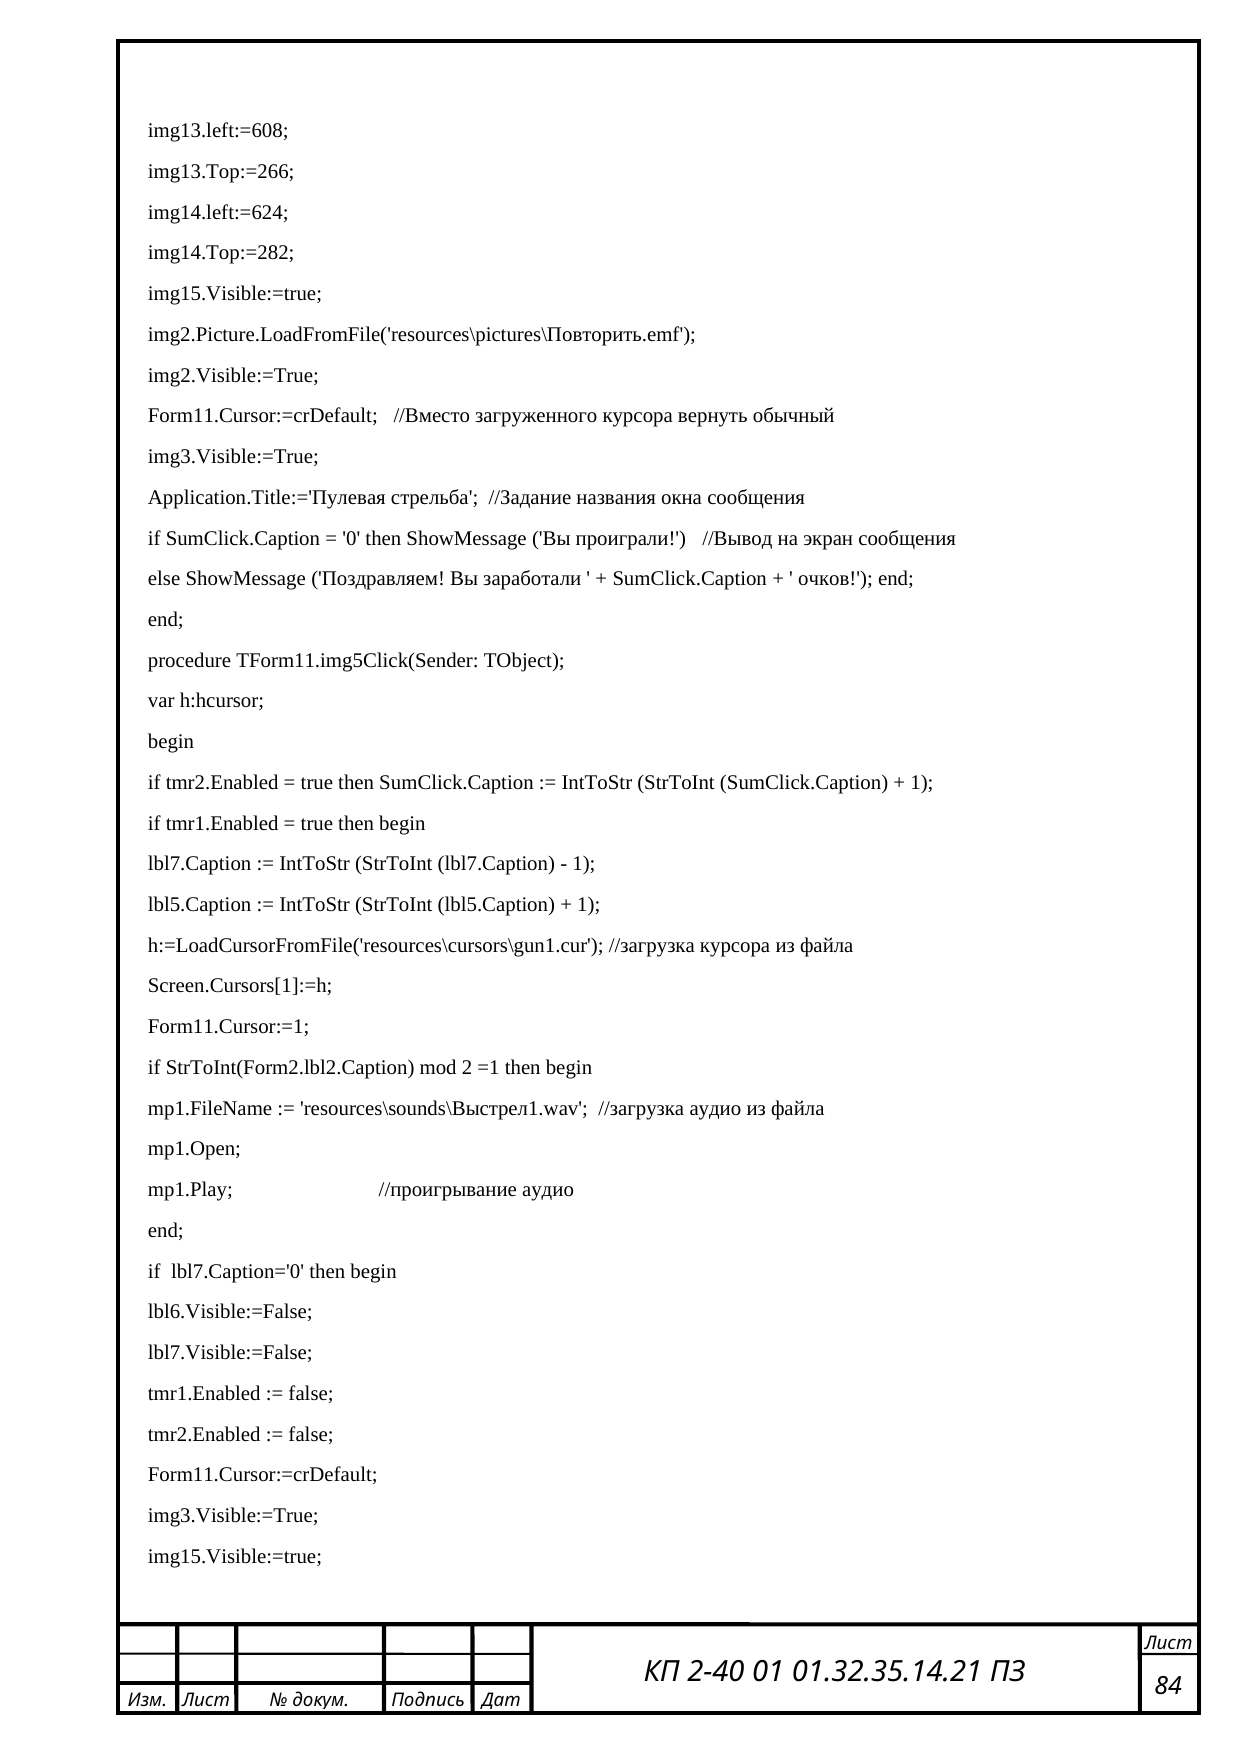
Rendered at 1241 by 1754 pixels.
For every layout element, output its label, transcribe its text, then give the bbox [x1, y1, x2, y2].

text if tmr1.Enabled = true then begin [148, 811, 1181, 834]
text Form11.Cursor:=crDefault; //Вместо загруженного курсора вернуть обычный [148, 403, 1181, 427]
text img3.Visible:=True; [148, 444, 1181, 468]
text if SumClick.Caption = '0' then ShowMessage ('Вы проиграли!') //Вывод на экран сообщения [148, 525, 1181, 549]
text img13.left:=608; [148, 118, 1181, 142]
text Form11.Cursor:=1; [148, 1014, 1181, 1038]
text if lbl7.Caption='0' then begin [148, 1258, 1181, 1283]
text Screen.Cursors[1]:=h; [148, 973, 1181, 997]
text mp1.Open; [148, 1136, 1181, 1160]
text img2.Visible:=True; [148, 362, 1181, 387]
text lbl5.Caption := IntToStr (StrToInt (lbl5.Caption) + 1); [148, 892, 1181, 916]
text tmr1.Enabled := false; [148, 1381, 1181, 1405]
text img13.Top:=266; [148, 159, 1181, 183]
text if StrToInt(Form2.lbl2.Caption) mod 2 =1 then begin [148, 1055, 1181, 1079]
text lbl7.Visible:=False; [148, 1340, 1181, 1364]
text end; [148, 607, 1181, 631]
text img14.Top:=282; [148, 240, 1181, 264]
text img14.left:=624; [148, 199, 1181, 224]
text mp1.FileName := 'resources\sounds\Выстрел1.wav'; //загрузка аудио из файла [148, 1096, 1181, 1120]
text img15.Visible:=true; [148, 1544, 1181, 1568]
text lbl7.Caption := IntToStr (StrToInt (lbl7.Caption) - 1); [148, 851, 1181, 875]
text Application.Title:='Пулевая стрельба'; //Задание названия окна сообщения [148, 485, 1181, 509]
text Form11.Cursor:=crDefault; [148, 1462, 1181, 1486]
text tmr2.Enabled := false; [148, 1421, 1181, 1446]
text end; [148, 1218, 1181, 1242]
text h:=LoadCursorFromFile('resources\cursors\gun1.cur'); //загрузка курсора из файла [148, 933, 1181, 957]
text procedure TForm11.img5Click(Sender: TObject); [148, 648, 1181, 672]
text img3.Visible:=True; [148, 1503, 1181, 1527]
text if tmr2.Enabled = true then SumClick.Caption := IntToStr (StrToInt (SumClick.Caption) + 1); [148, 770, 1181, 794]
text lbl6.Visible:=False; [148, 1299, 1181, 1323]
text else ShowMessage ('Поздравляем! Вы заработали ' + SumClick.Caption + ' очков!'); end; [148, 566, 1181, 590]
text img2.Picture.LoadFromFile('resources\pictures\Повторить.emf'); [148, 322, 1181, 346]
text mp1.Play; //проигрывание аудио [148, 1177, 1181, 1201]
text var h:hcursor; [148, 688, 1181, 712]
text img15.Visible:=true; [148, 281, 1181, 305]
text begin [148, 729, 1181, 753]
